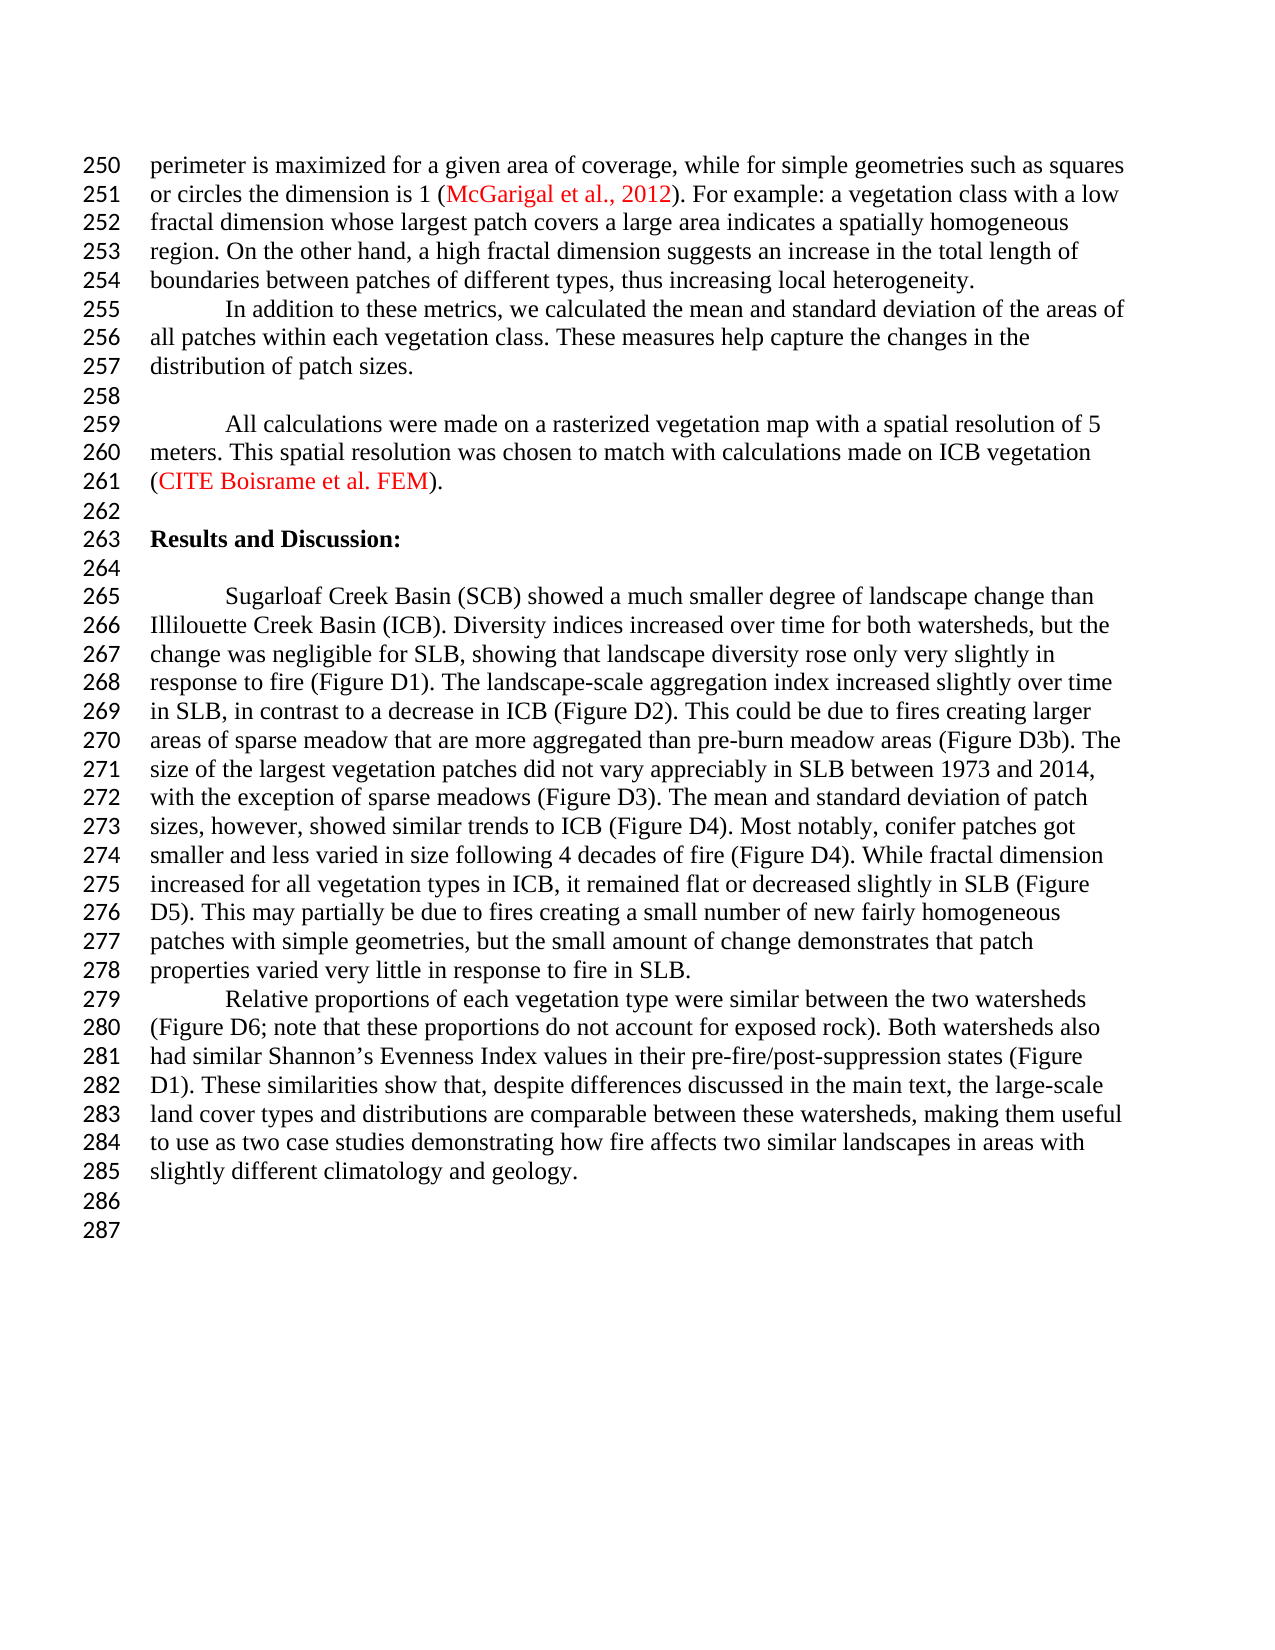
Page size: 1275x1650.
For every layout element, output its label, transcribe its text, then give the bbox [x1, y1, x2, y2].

text Relative proportions of each vegetation type were similar between the two watersheds (Figure D6; note that these proportions do not account for exposed rock). Both watersheds also had similar Shannon’s Evenness Index values in their pre-fire/post-suppression states (Figure D1). These similarities show that, despite differences discussed in the main text, the large-scale land cover types and distributions are comparable between these watersheds, making them useful to use as two case studies demonstrating how fire affects two similar landscapes in areas with slightly different climatology and geology. [150, 984, 1125, 1185]
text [150, 150, 1125, 294]
text In addition to these metrics, we calculated the mean and standard deviation of the areas of all patches within each vegetation class. These measures help capture the changes in the distribution of patch sizes. [150, 294, 1125, 380]
text Sugarloaf Creek Basin (SCB) showed a much smaller degree of landscape change than Illilouette Creek Basin (ICB). Diversity indices increased over time for both watersheds, but the change was negligible for SLB, showing that landscape diversity rose only very slightly in response to fire (Figure D1). The landscape-scale aggregation index increased slightly over time in SLB, in contrast to a decrease in ICB (Figure D2). This could be due to fires creating larger areas of sparse meadow that are more aggregated than pre-burn meadow areas (Figure D3b). The size of the largest vegetation patches did not vary appreciably in SLB between 1973 and 2014, with the exception of sparse meadows (Figure D3). The mean and standard deviation of patch sizes, however, showed similar trends to ICB (Figure D4). Most notably, conifer patches got smaller and less varied in size following 4 decades of fire (Figure D4). While fractal dimension increased for all vegetation types in ICB, it remained flat or decreased slightly in SLB (Figure D5). This may partially be due to fires creating a small number of new fairly homogeneous patches with simple geometries, but the small amount of change demonstrates that patch properties varied very little in response to fire in SLB. [150, 581, 1125, 984]
text All calculations were made on a rasterized vegetation map with a spatial resolution of 5 meters. This spatial resolution was chosen to match with calculations made on ICB vegetation (CITE Boisrame et al. FEM). [150, 409, 1125, 495]
text Results and Discussion: [150, 524, 1125, 552]
